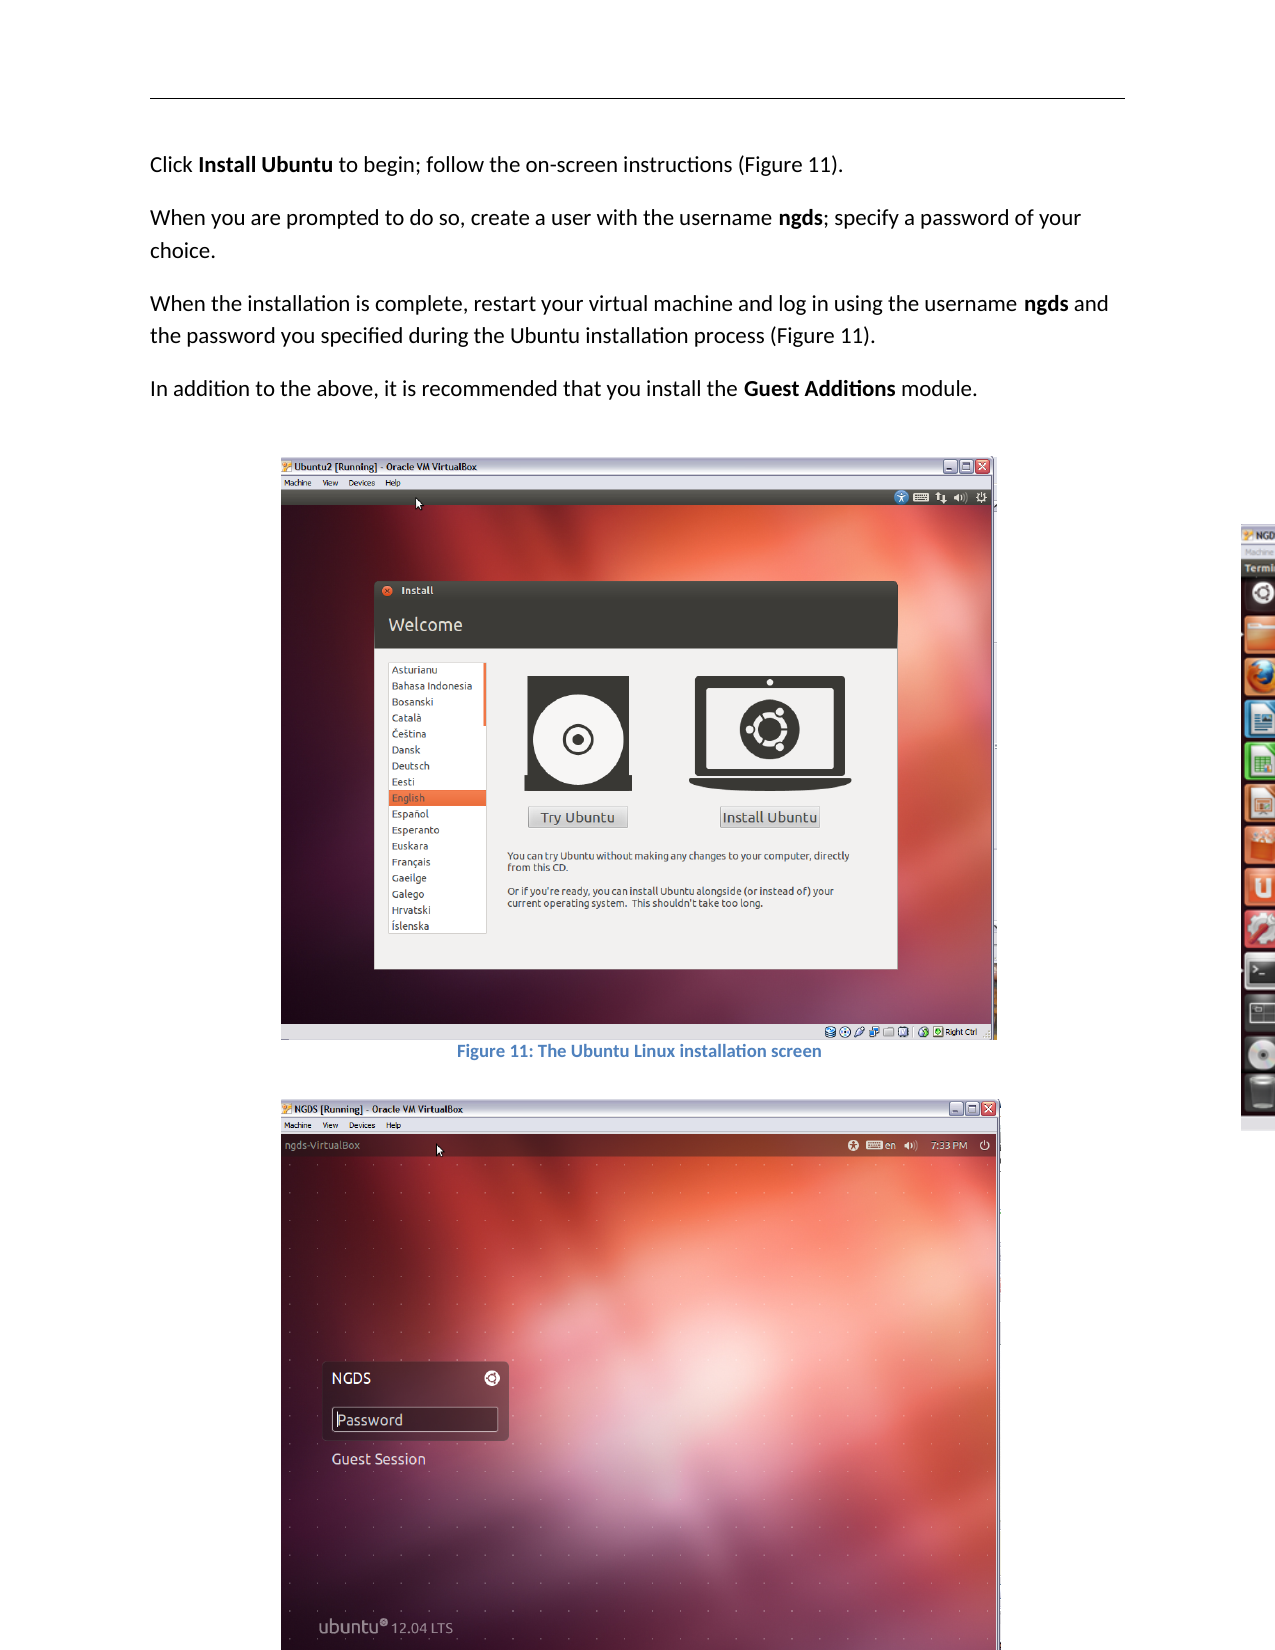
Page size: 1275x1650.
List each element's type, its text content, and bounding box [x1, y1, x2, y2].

text When you are prompted to do so, create a user with the username ngds; specify a password of your choice. [150, 203, 1125, 264]
text In addition to the above, it is recommended that you install the Guest Additions module. [150, 374, 1125, 402]
text Click Install Ubuntu to begin; follow the on-screen instructions (Figure 11). [150, 151, 1125, 178]
text When the installation is complete, restart your virtual machine and log in using the username ngds and the password you specified during the Ubuntu installation process (Figure 11). [150, 289, 1125, 349]
picture [281, 456, 997, 1040]
picture [281, 1099, 1001, 1650]
